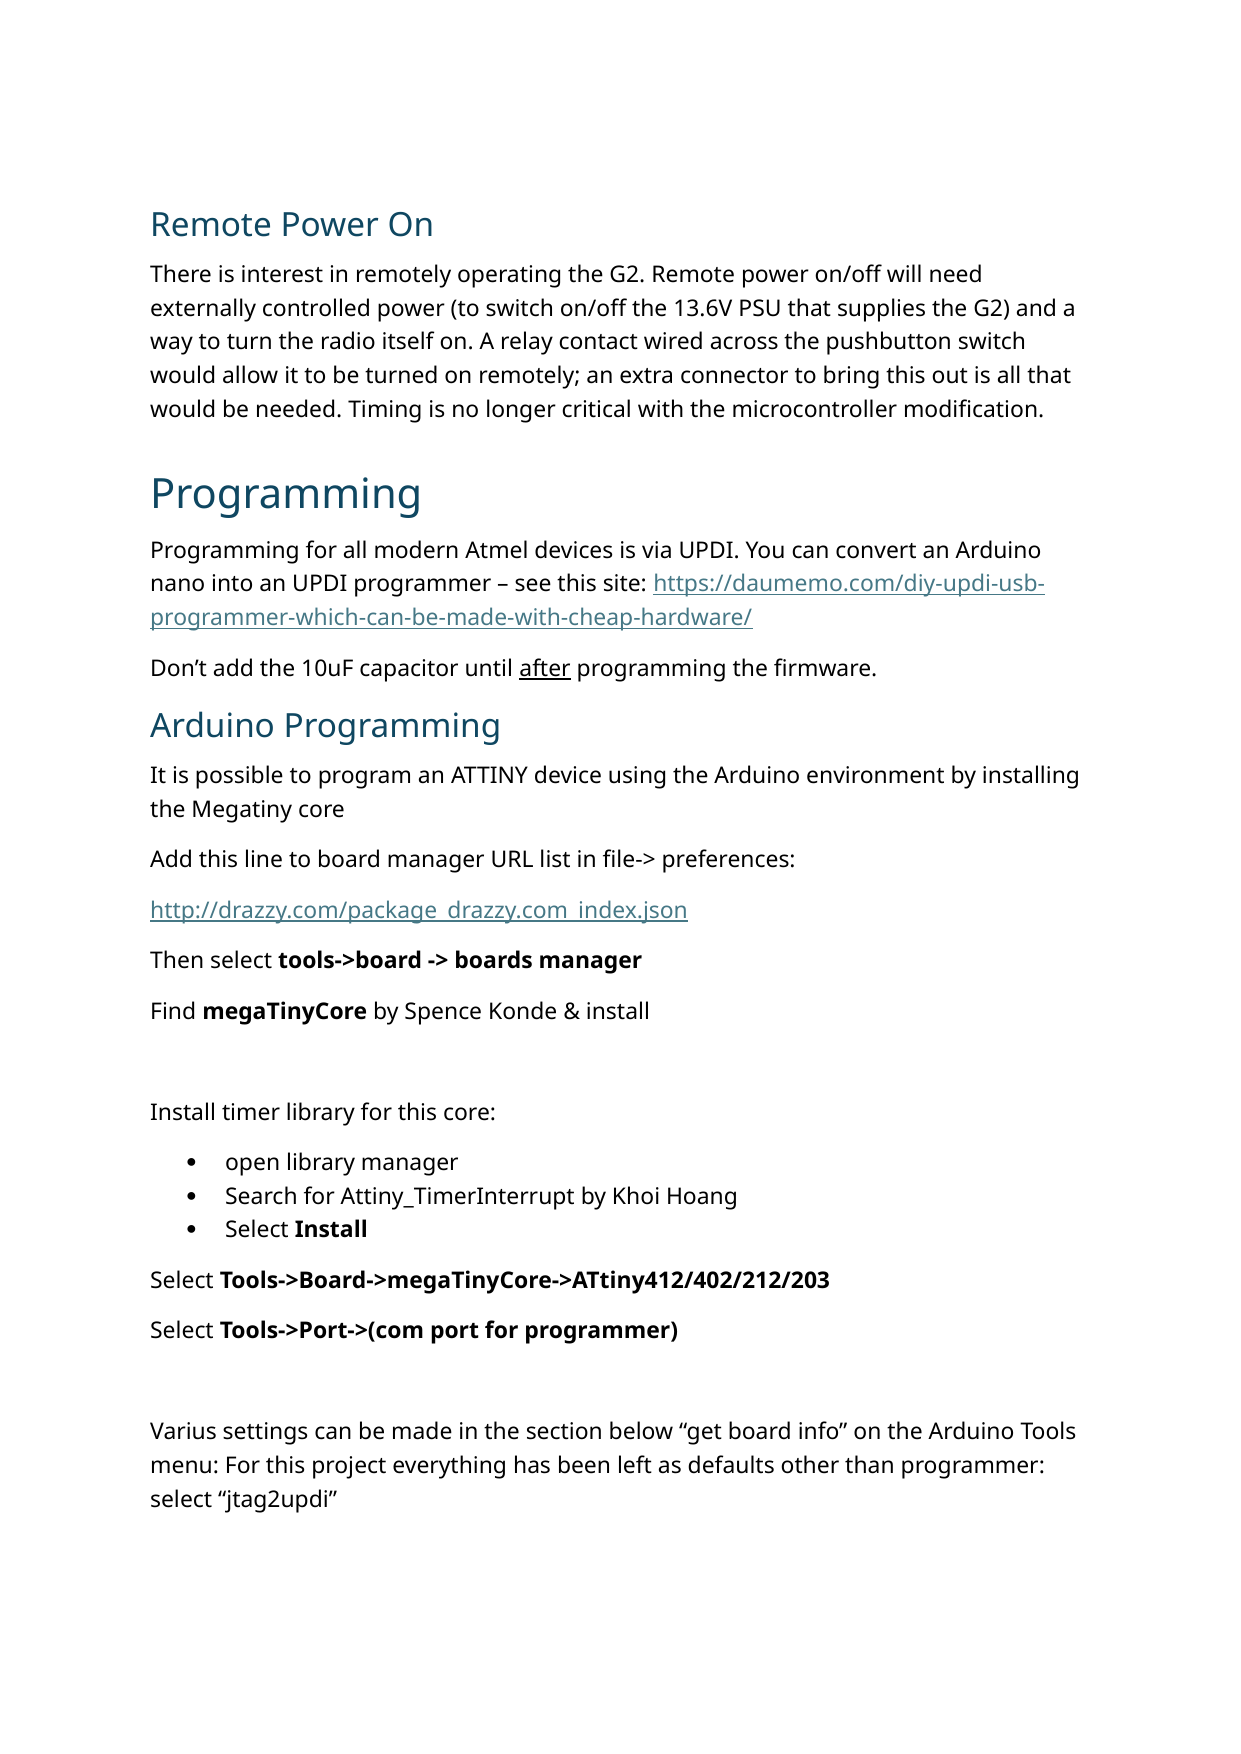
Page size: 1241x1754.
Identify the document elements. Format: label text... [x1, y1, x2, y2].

text Select Tools->Board->megaTinyCore->ATtiny412/402/212/203 [150, 1264, 1090, 1295]
text Select Tools->Port->(com port for programmer) [150, 1314, 1090, 1345]
subtitle Arduino Programming [150, 702, 1090, 747]
list Search for Attiny_TimerInterrupt by Khoi Hoang [187, 1179, 1090, 1211]
text It is possible to program an ATTINY device using the Arduino environment by installing the Megatiny core [150, 759, 1090, 824]
text Don’t add the 10uF capacitor until after programming the firmware. [150, 651, 1090, 683]
text Install timer library for this core: [150, 1095, 1090, 1127]
text Add this line to board manager URL list in file-> preferences: [150, 843, 1090, 874]
list open library manager [187, 1146, 1090, 1177]
subtitle Programming [150, 464, 1090, 521]
text Varius settings can be made in the section below “get board info” on the Arduino Tools menu: For this project everything has been left as defaults other than programmer: select “jtag2updi” [150, 1415, 1090, 1514]
text Find megaTinyCore by Spence Konde & install [150, 994, 1090, 1026]
list Select Install [187, 1213, 1090, 1244]
text There is interest in remotely operating the G2. Remote power on/off will need externally controlled power (to switch on/off the 13.6V PSU that supplies the G2) and a way to turn the radio itself on. A relay contact wired across the pushbutton switch would allow it to be turned on remotely; an extra connector to bring this out is all that would be needed. Timing is no longer critical with the microcontroller modification. [150, 258, 1090, 424]
subtitle Remote Power On [150, 200, 1090, 246]
text Then select tools->board -> boards manager [150, 944, 1090, 975]
text Programming for all modern Atmel devices is via UPDI. You can convert an Arduino nano into an UPDI programmer – see this site: https://daumemo.com/diy-updi-usb-programmer-which-can-be-made-with-cheap-hardware/ [150, 533, 1090, 632]
text http://drazzy.com/package_drazzy.com_index.json [150, 894, 1090, 925]
